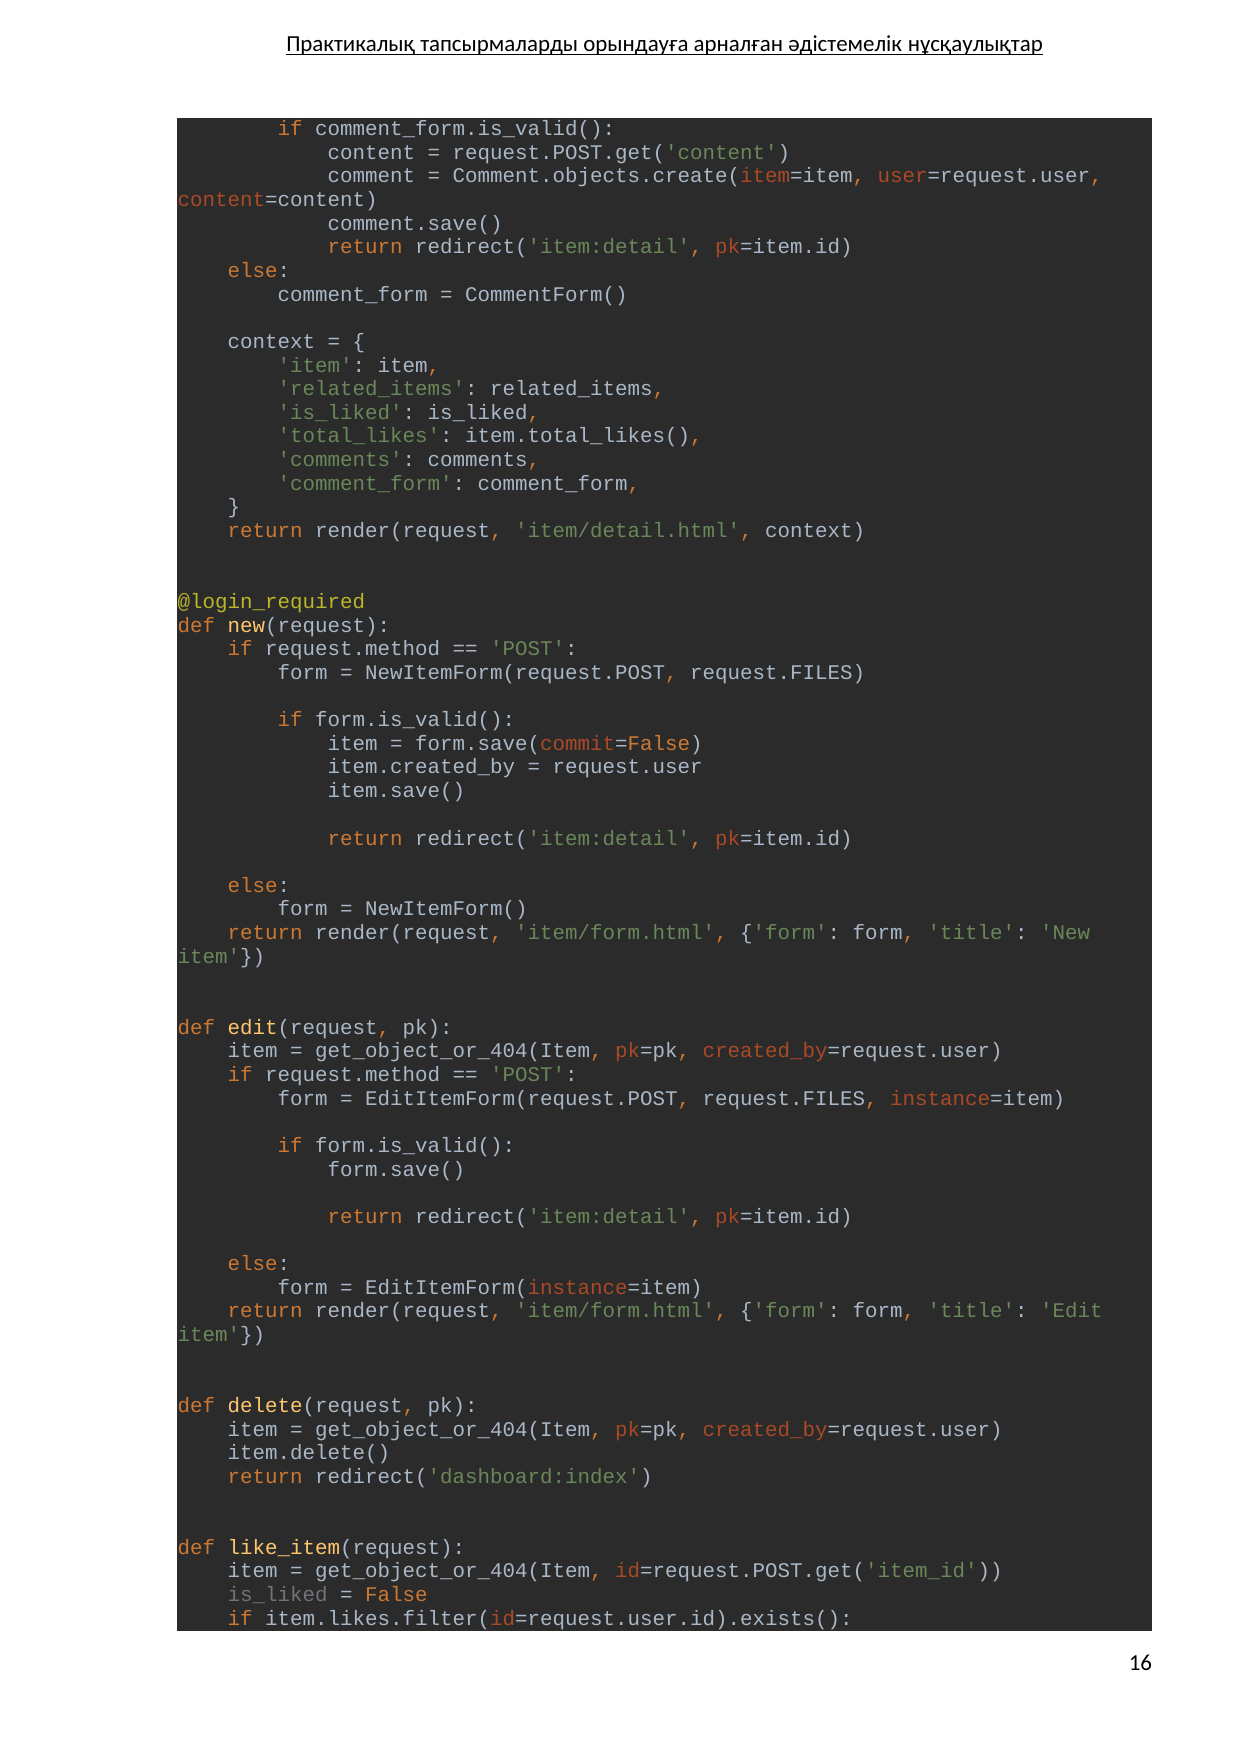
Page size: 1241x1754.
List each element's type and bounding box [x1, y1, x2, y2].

text [177, 118, 1152, 1631]
